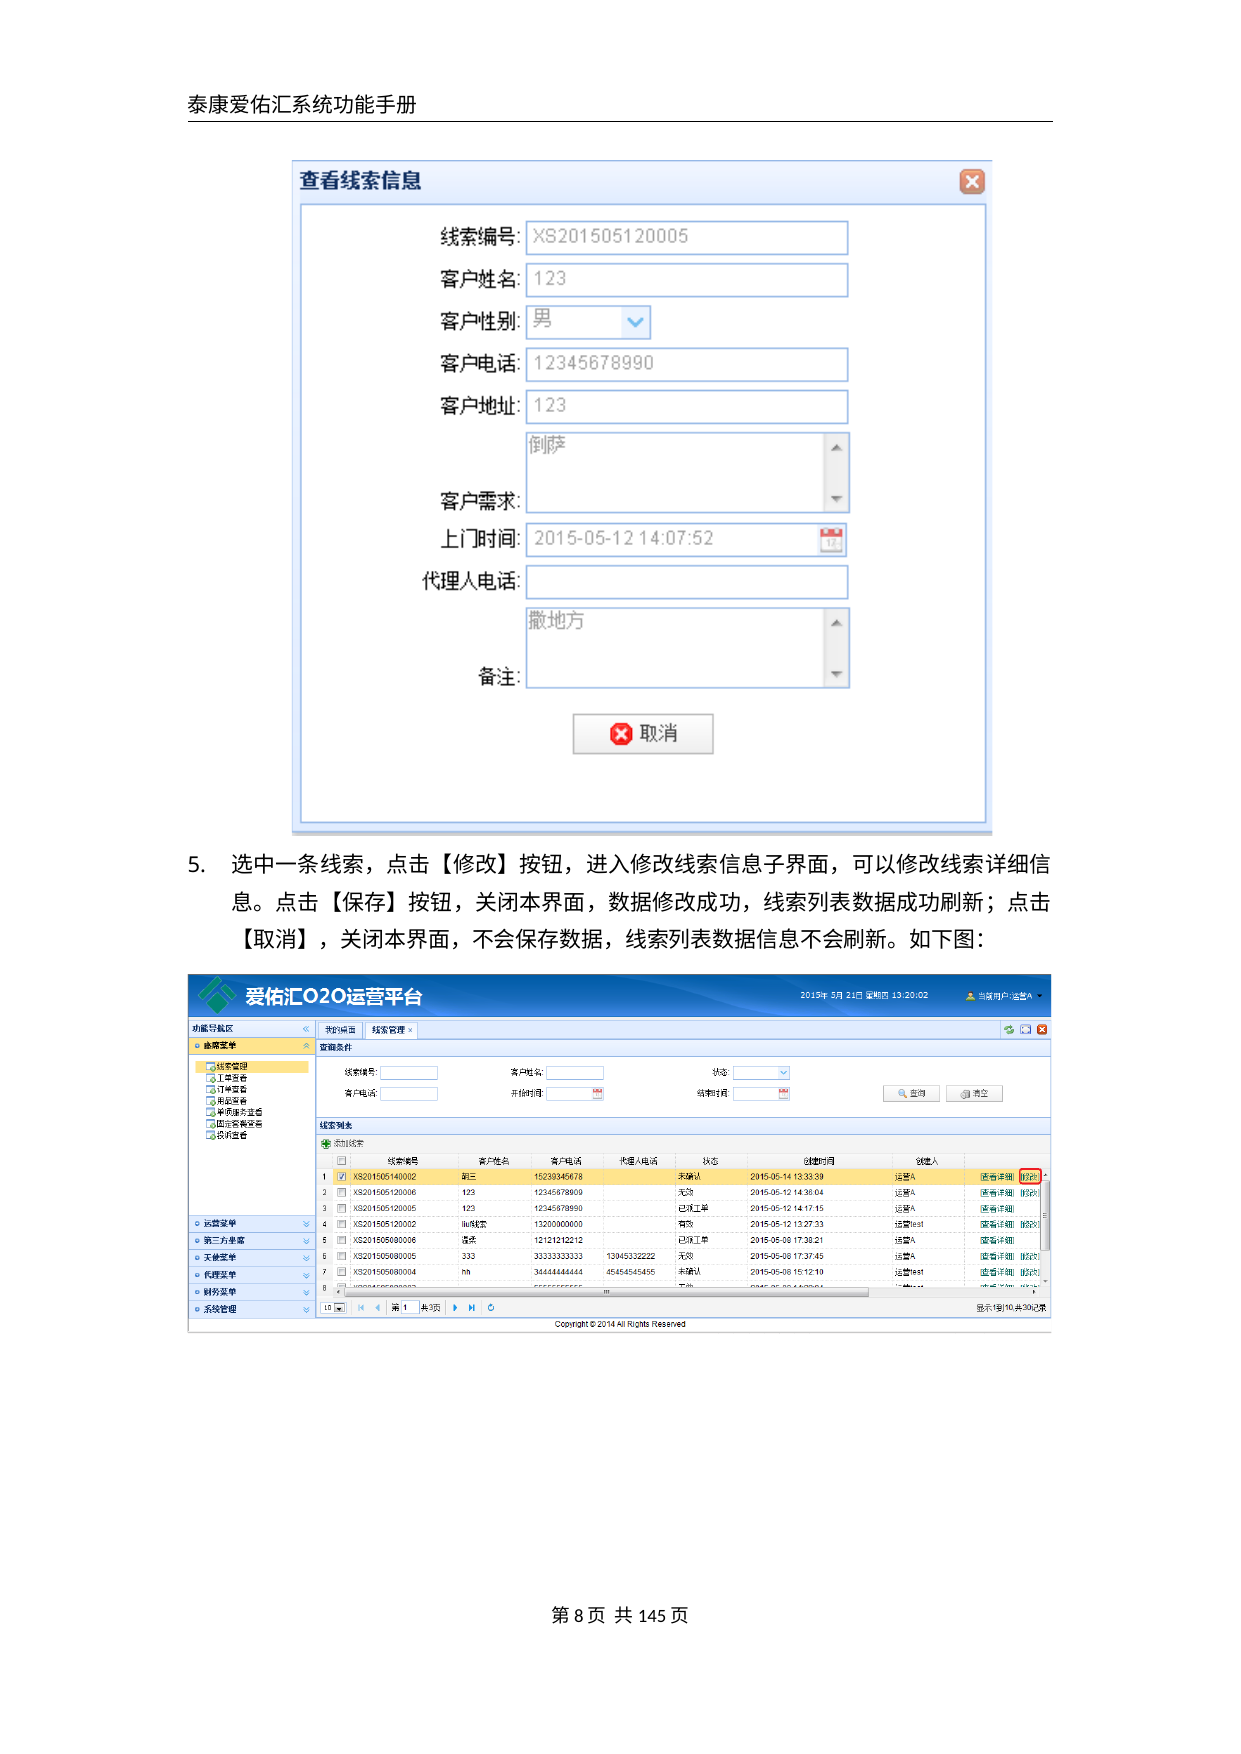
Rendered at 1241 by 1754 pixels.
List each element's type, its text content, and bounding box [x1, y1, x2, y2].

picture [291, 160, 993, 836]
list 选中一条线索，点击【修改】按钮，进入修改线索信息子界面，可以修改线索详细信息。点击【保存】按钮，关闭本界面，数据修改成功，线索列表数据成功刷新；点击【取消】，关闭本界面，不会保存数据，线索列表数据信息不会刷新。如下图： [187, 847, 1053, 954]
picture [187, 974, 1052, 1334]
